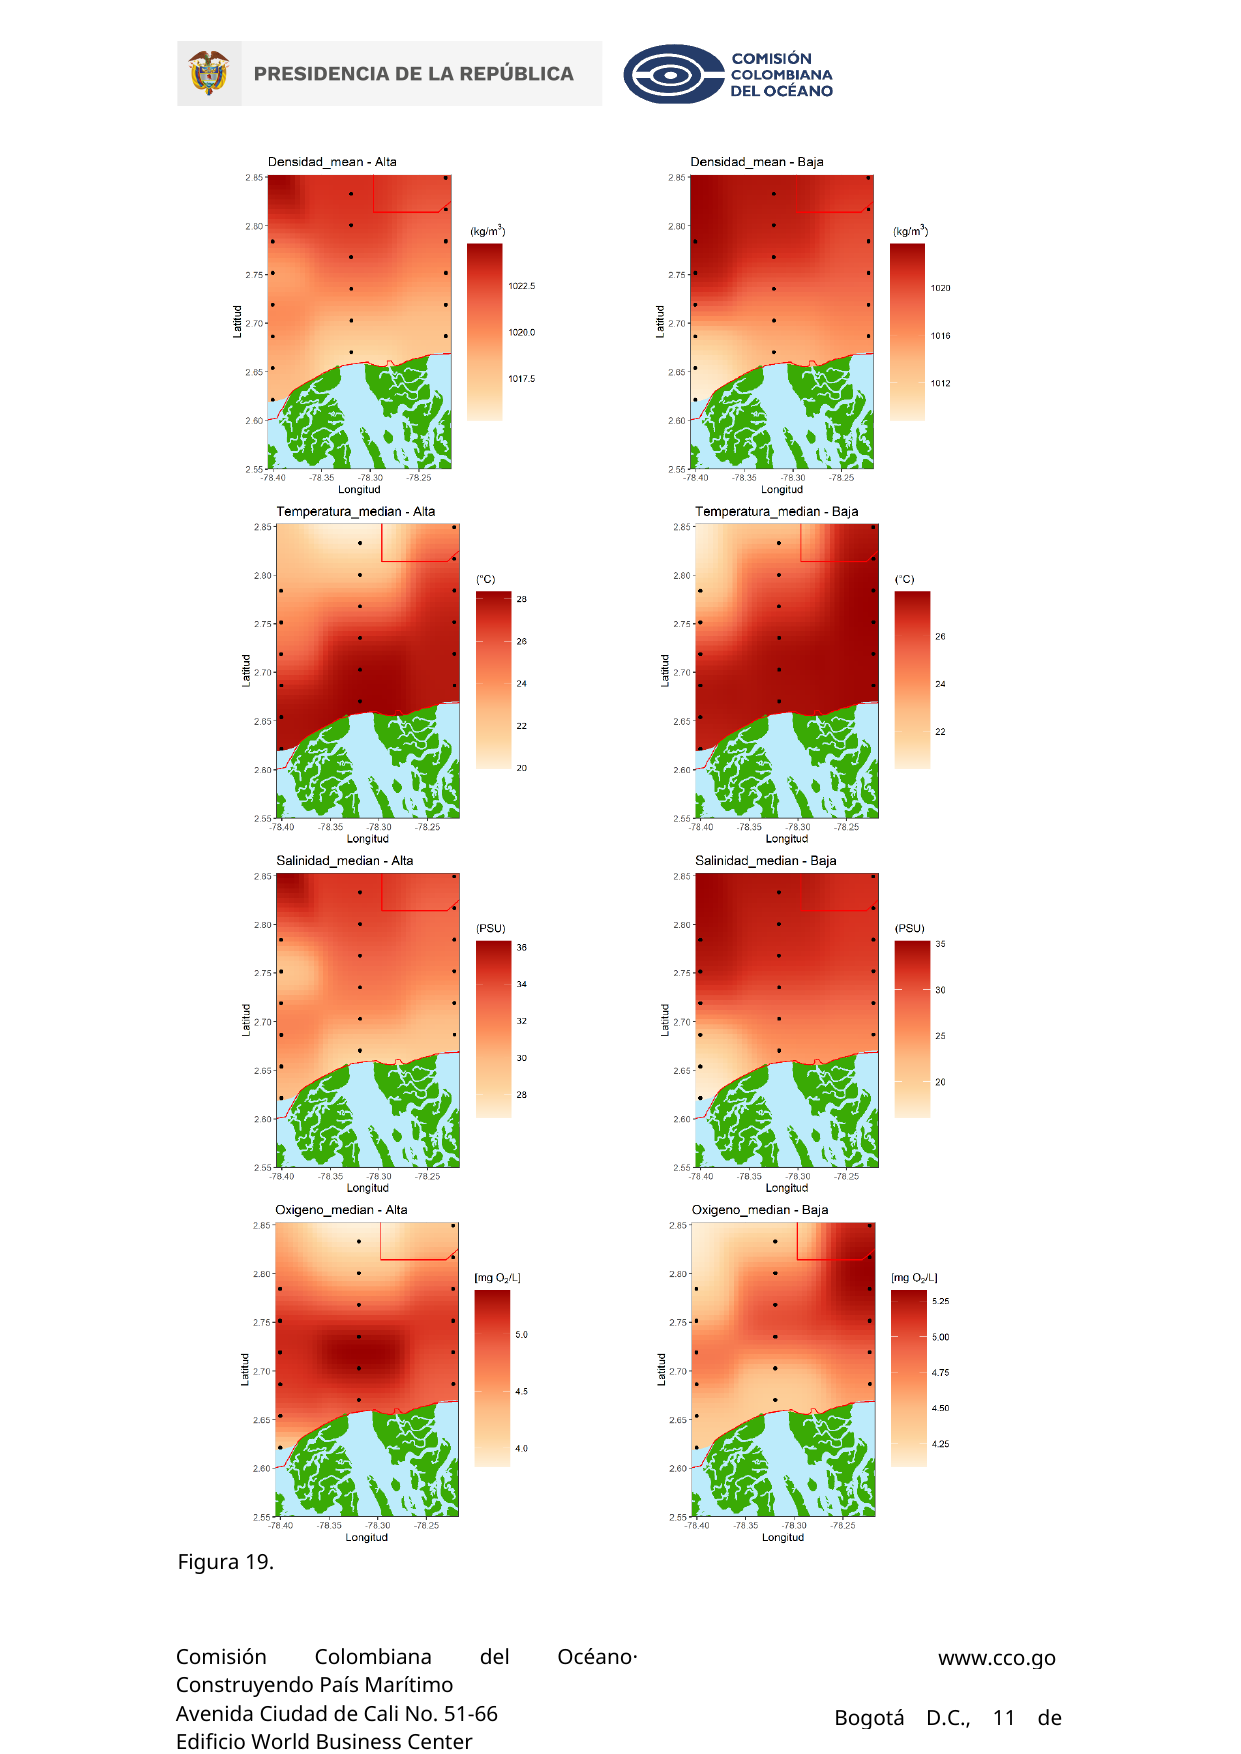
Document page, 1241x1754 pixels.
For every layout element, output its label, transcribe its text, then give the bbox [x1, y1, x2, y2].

picture [177, 41, 603, 106]
text Figura 19. [177, 1547, 1063, 1576]
picture [177, 151, 1015, 1548]
picture [642, 42, 824, 107]
